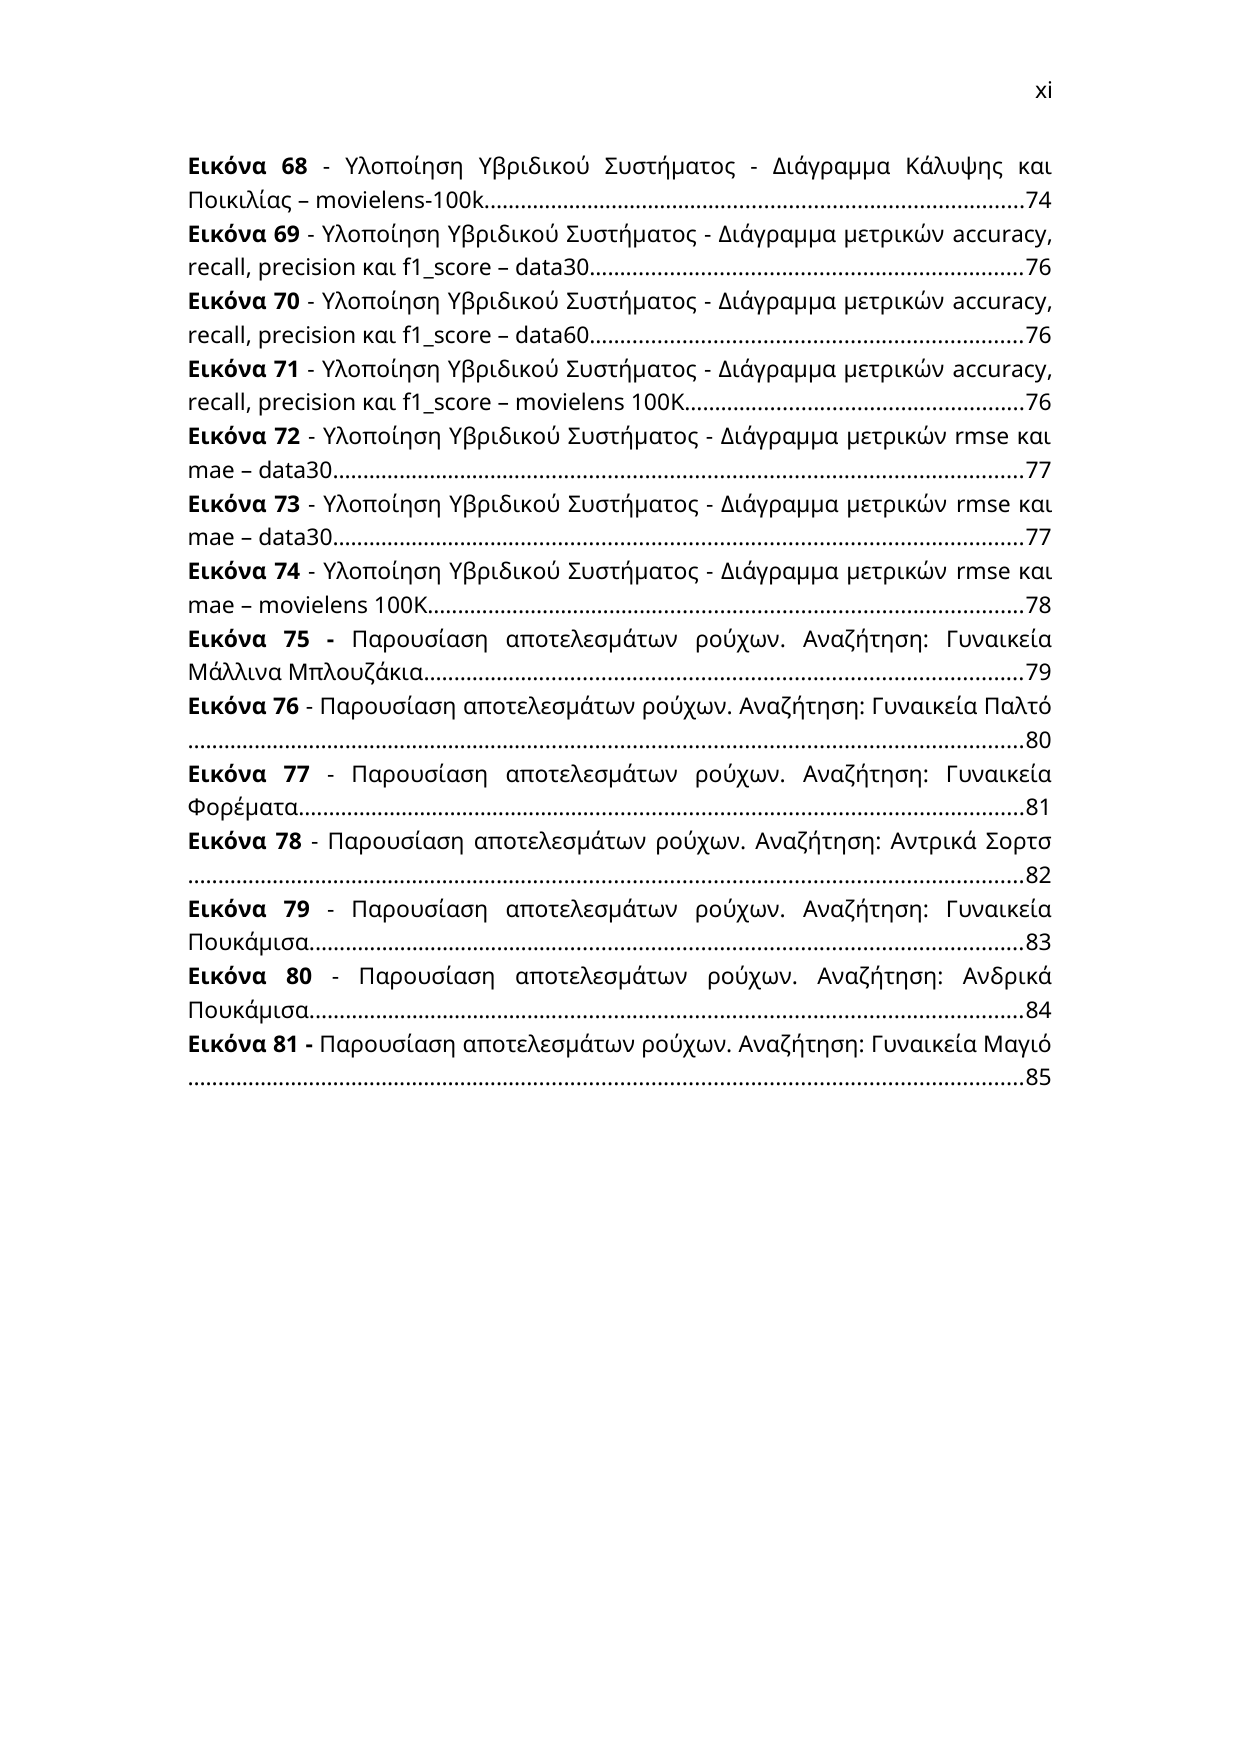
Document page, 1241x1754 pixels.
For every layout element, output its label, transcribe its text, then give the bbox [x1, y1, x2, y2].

text Εικόνα 71 - Υλοποίηση Υβριδικού Συστήματος - Διάγραμμα μετρικών accuracy, recall, precision και f1_score – movielens 100K 76 [187, 352, 1053, 417]
text Εικόνα 72 - Yλοποίηση Υβριδικού Συστήματος - Διάγραμμα μετρικών rmse και mae – data30 77 [187, 420, 1053, 485]
text Εικόνα 76 - Παρουσίαση αποτελεσμάτων ρούχων. Αναζήτηση: Γυναικεία Παλτό 80 [187, 690, 1053, 755]
text Εικόνα 68 - Yλοποίηση Υβριδικού Συστήματος - Διάγραμμα Κάλυψης και Ποικιλίας – movielens-100k 74 [187, 150, 1053, 215]
text Εικόνα 79 - Παρουσίαση αποτελεσμάτων ρούχων. Αναζήτηση: Γυναικεία Πουκάμισα 83 [187, 892, 1053, 957]
text Εικόνα 69 - Υλοποίηση Υβριδικού Συστήματος - Διάγραμμα μετρικών accuracy, recall, precision και f1_score – data30 76 [187, 217, 1053, 282]
text Εικόνα 73 - Yλοποίηση Υβριδικού Συστήματος - Διάγραμμα μετρικών rmse και mae – data30 77 [187, 487, 1053, 552]
text Εικόνα 77 - Παρουσίαση αποτελεσμάτων ρούχων. Αναζήτηση: Γυναικεία Φορέματα 81 [187, 757, 1053, 822]
text Εικόνα 78 - Παρουσίαση αποτελεσμάτων ρούχων. Αναζήτηση: Αντρικά Σορτσ 82 [187, 825, 1053, 890]
text Εικόνα 74 - Yλοποίηση Υβριδικού Συστήματος - Διάγραμμα μετρικών rmse και mae – movielens 100K 78 [187, 555, 1053, 620]
text Εικόνα 80 - Παρουσίαση αποτελεσμάτων ρούχων. Αναζήτηση: Ανδρικά Πουκάμισα 84 [187, 960, 1053, 1025]
text Εικόνα 75 - Παρουσίαση αποτελεσμάτων ρούχων. Αναζήτηση: Γυναικεία Μάλλινα Μπλουζάκια 79 [187, 622, 1053, 687]
text Εικόνα 70 - Υλοποίηση Υβριδικού Συστήματος - Διάγραμμα μετρικών accuracy, recall, precision και f1_score – data60 76 [187, 285, 1053, 350]
text Εικόνα 81 - Παρουσίαση αποτελεσμάτων ρούχων. Αναζήτηση: Γυναικεία Μαγιό 85 [187, 1027, 1053, 1092]
